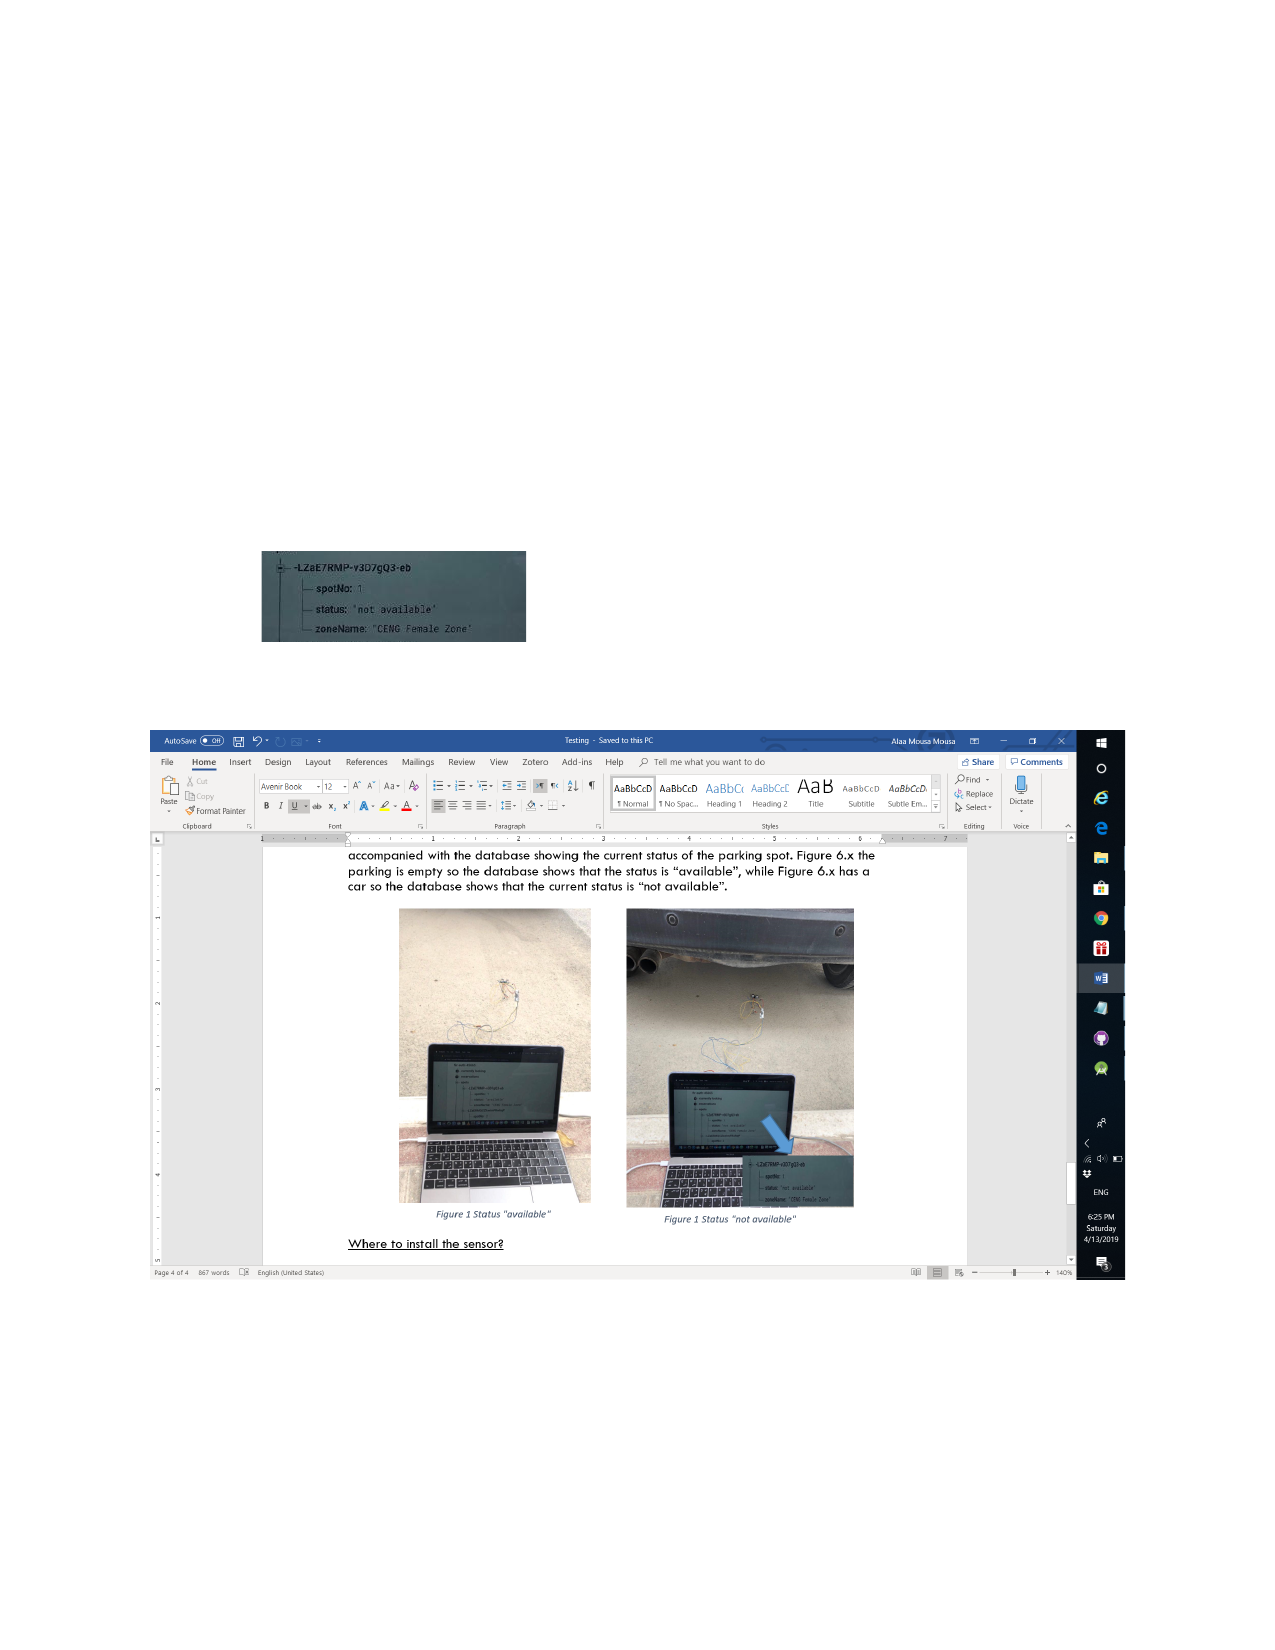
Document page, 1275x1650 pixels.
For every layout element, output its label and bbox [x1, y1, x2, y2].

picture [261, 551, 527, 642]
picture [150, 730, 1125, 1280]
